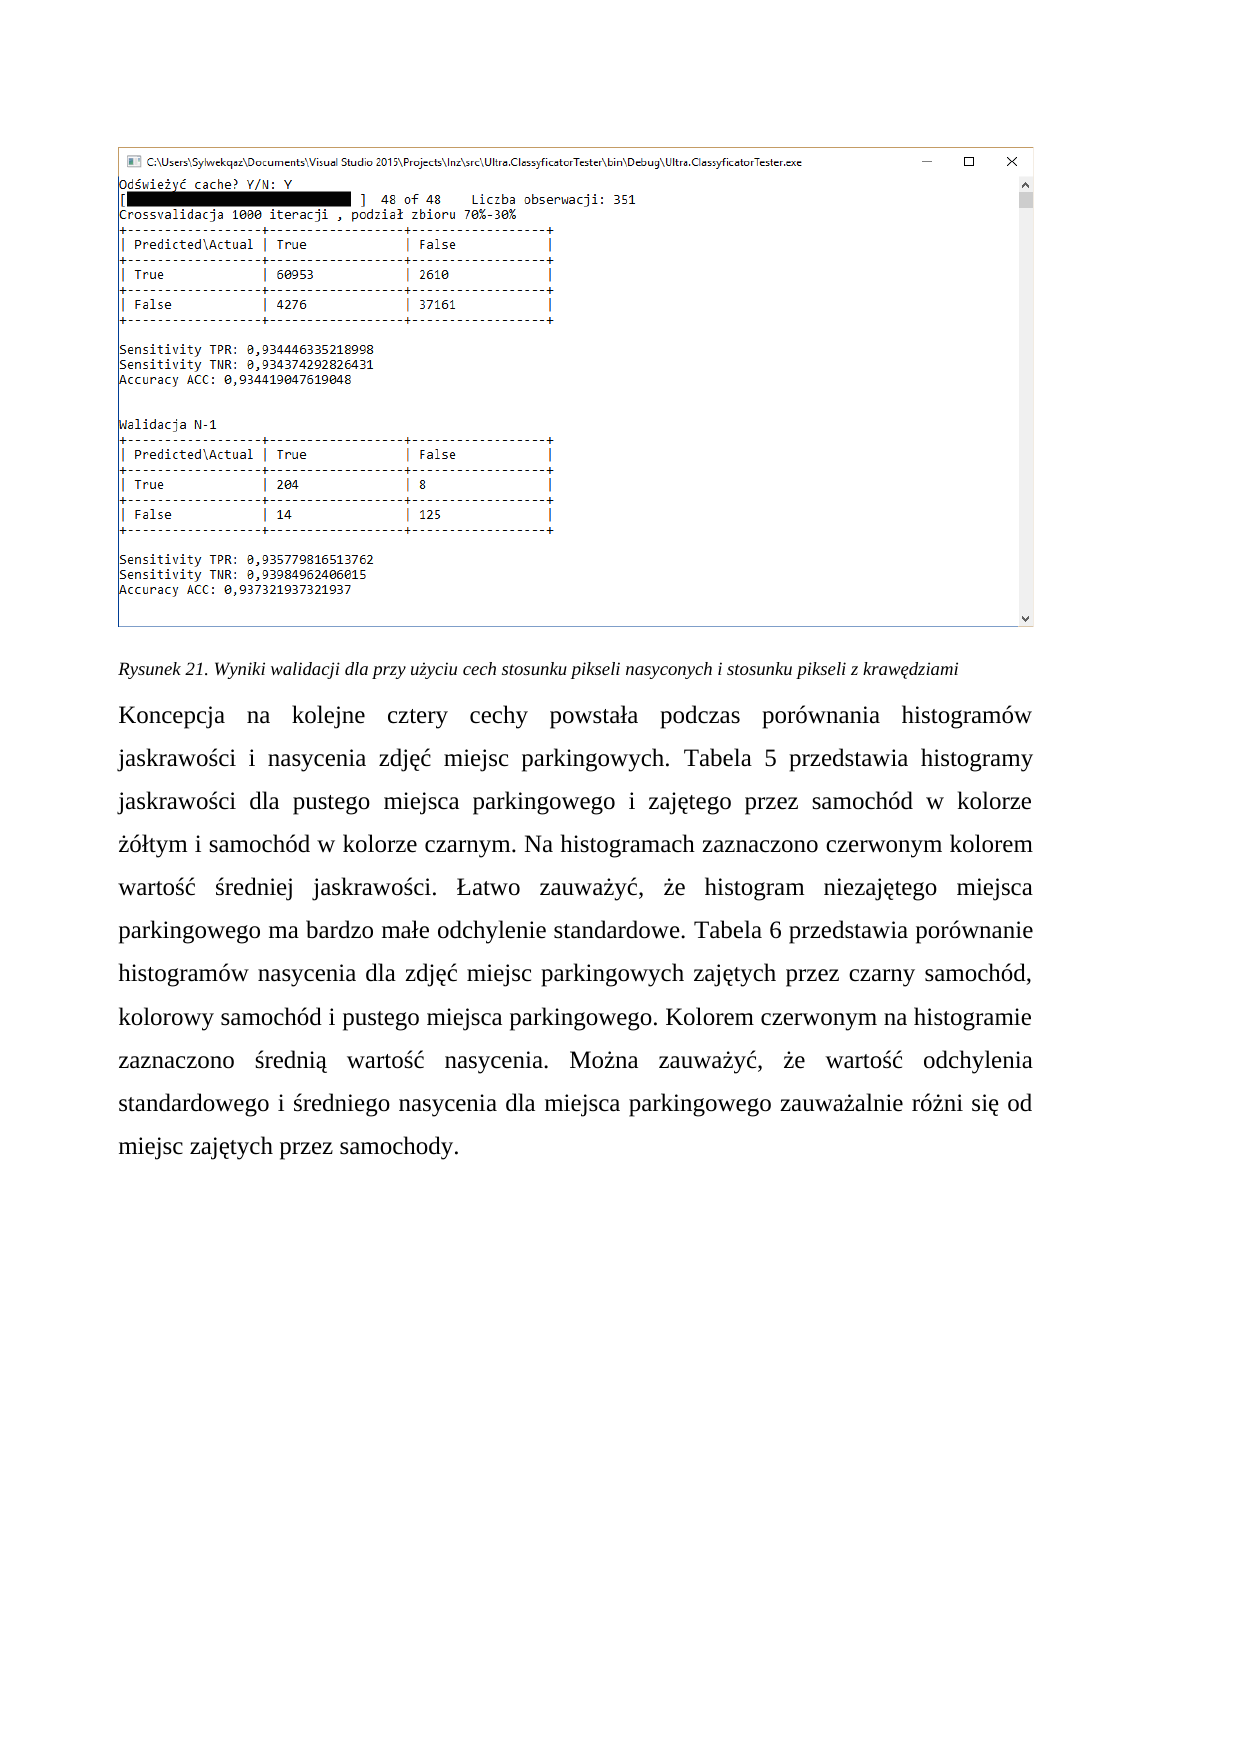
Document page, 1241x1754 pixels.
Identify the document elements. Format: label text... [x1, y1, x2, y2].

picture [118, 147, 1034, 627]
text Rysunek . Wyniki walidacji dla przy użyciu cech stosunku pikseli nasyconych i stosunku pikseli z krawędziami [118, 657, 1033, 679]
text Koncepcja na kolejne cztery cechy powstała podczas porównania histogramów jaskrawości i nasycenia zdjęć miejsc parkingowych. Tabela 5 przedstawia histogramy jaskrawości dla pustego miejsca parkingowego i zajętego przez samochód w kolorze żółtym i samochód w kolorze czarnym. Na histogramach zaznaczono czerwonym kolorem wartość średniej jaskrawości. Łatwo zauważyć, że histogram niezajętego miejsca parkingowego ma bardzo małe odchylenie standardowe. Tabela 6 przedstawia porównanie histogramów nasycenia dla zdjęć miejsc parkingowych zajętych przez czarny samochód, kolorowy samochód i pustego miejsca parkingowego. Kolorem czerwonym na histogramie zaznaczono średnią wartość nasycenia. Można zauważyć, że wartość odchylenia standardowego i średniego nasycenia dla miejsca parkingowego zauważalnie różni się od miejsc zajętych przez samochody. [118, 700, 1033, 1160]
